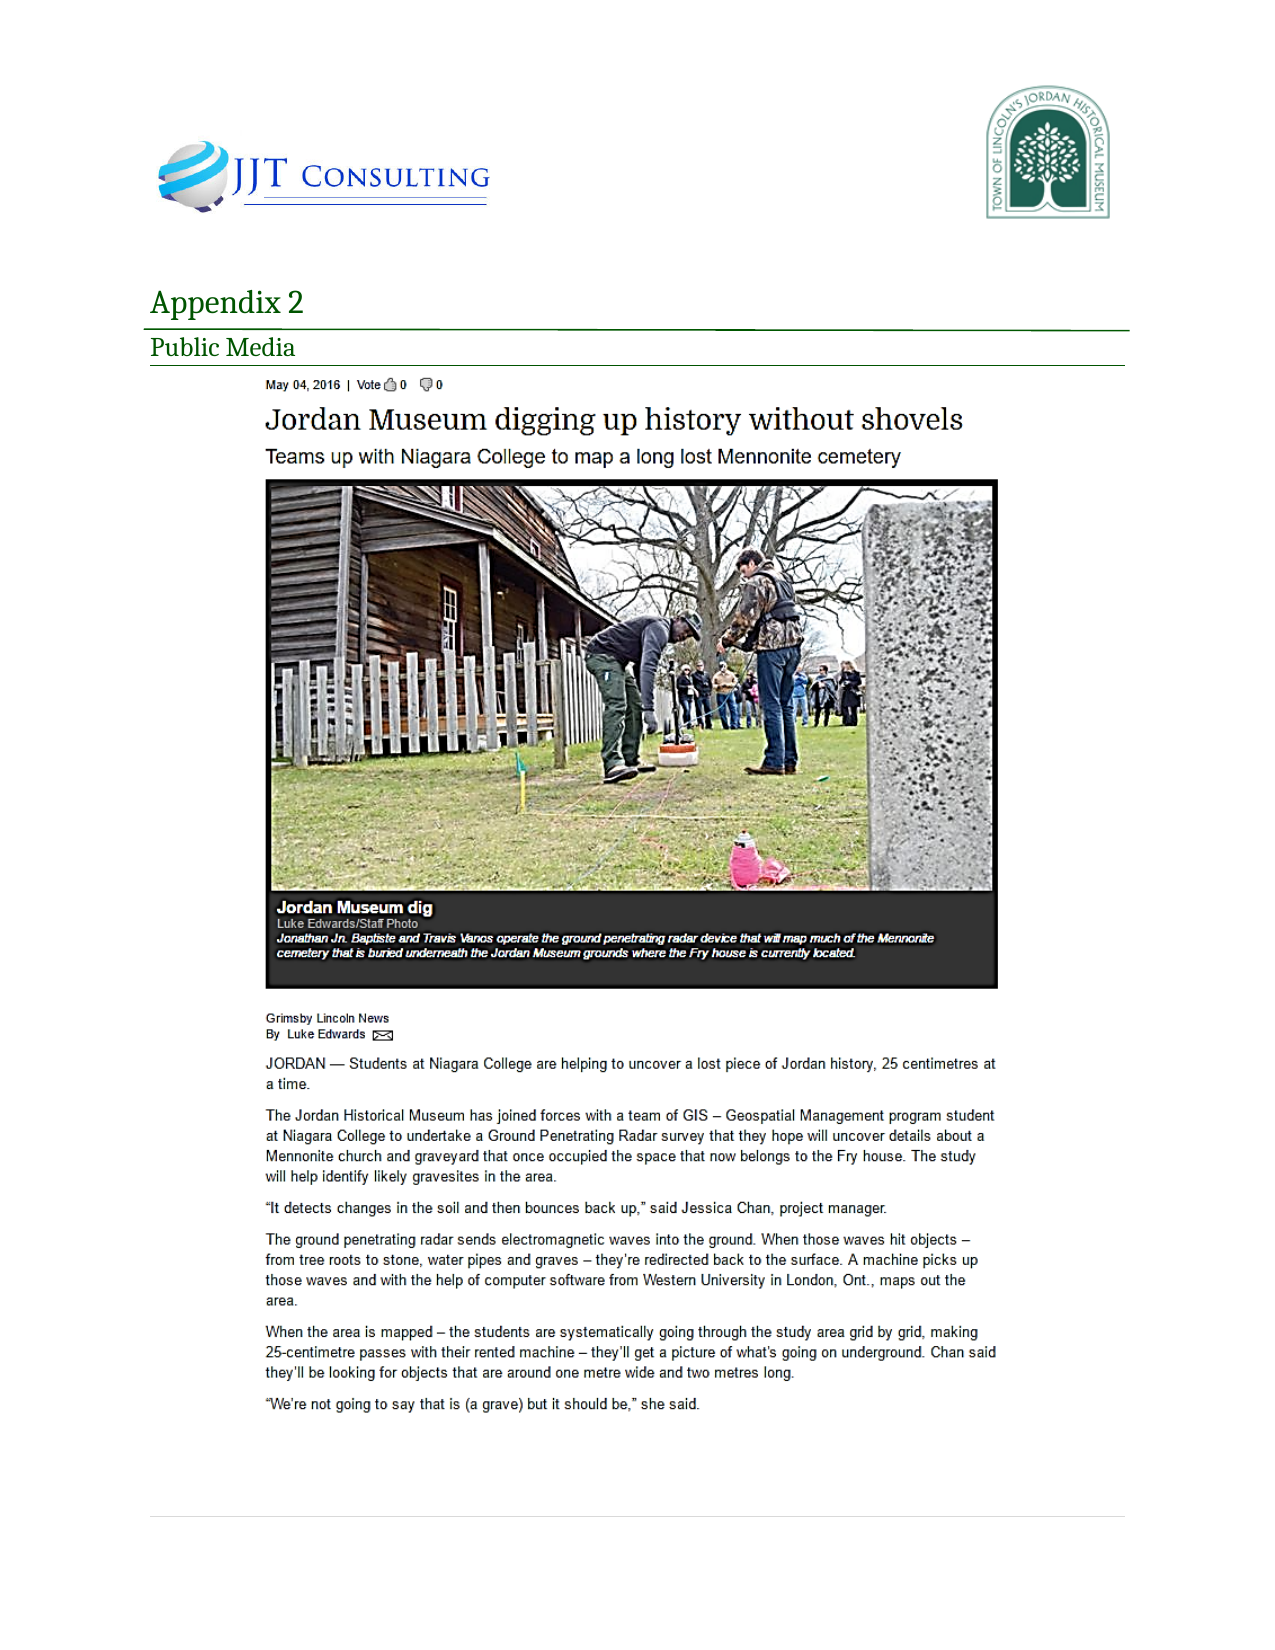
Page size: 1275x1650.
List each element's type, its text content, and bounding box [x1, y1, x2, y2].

picture [259, 370, 1016, 1416]
subtitle Appendix 2 [150, 283, 1125, 322]
subtitle Public Media [150, 332, 1125, 365]
picture [150, 130, 504, 228]
